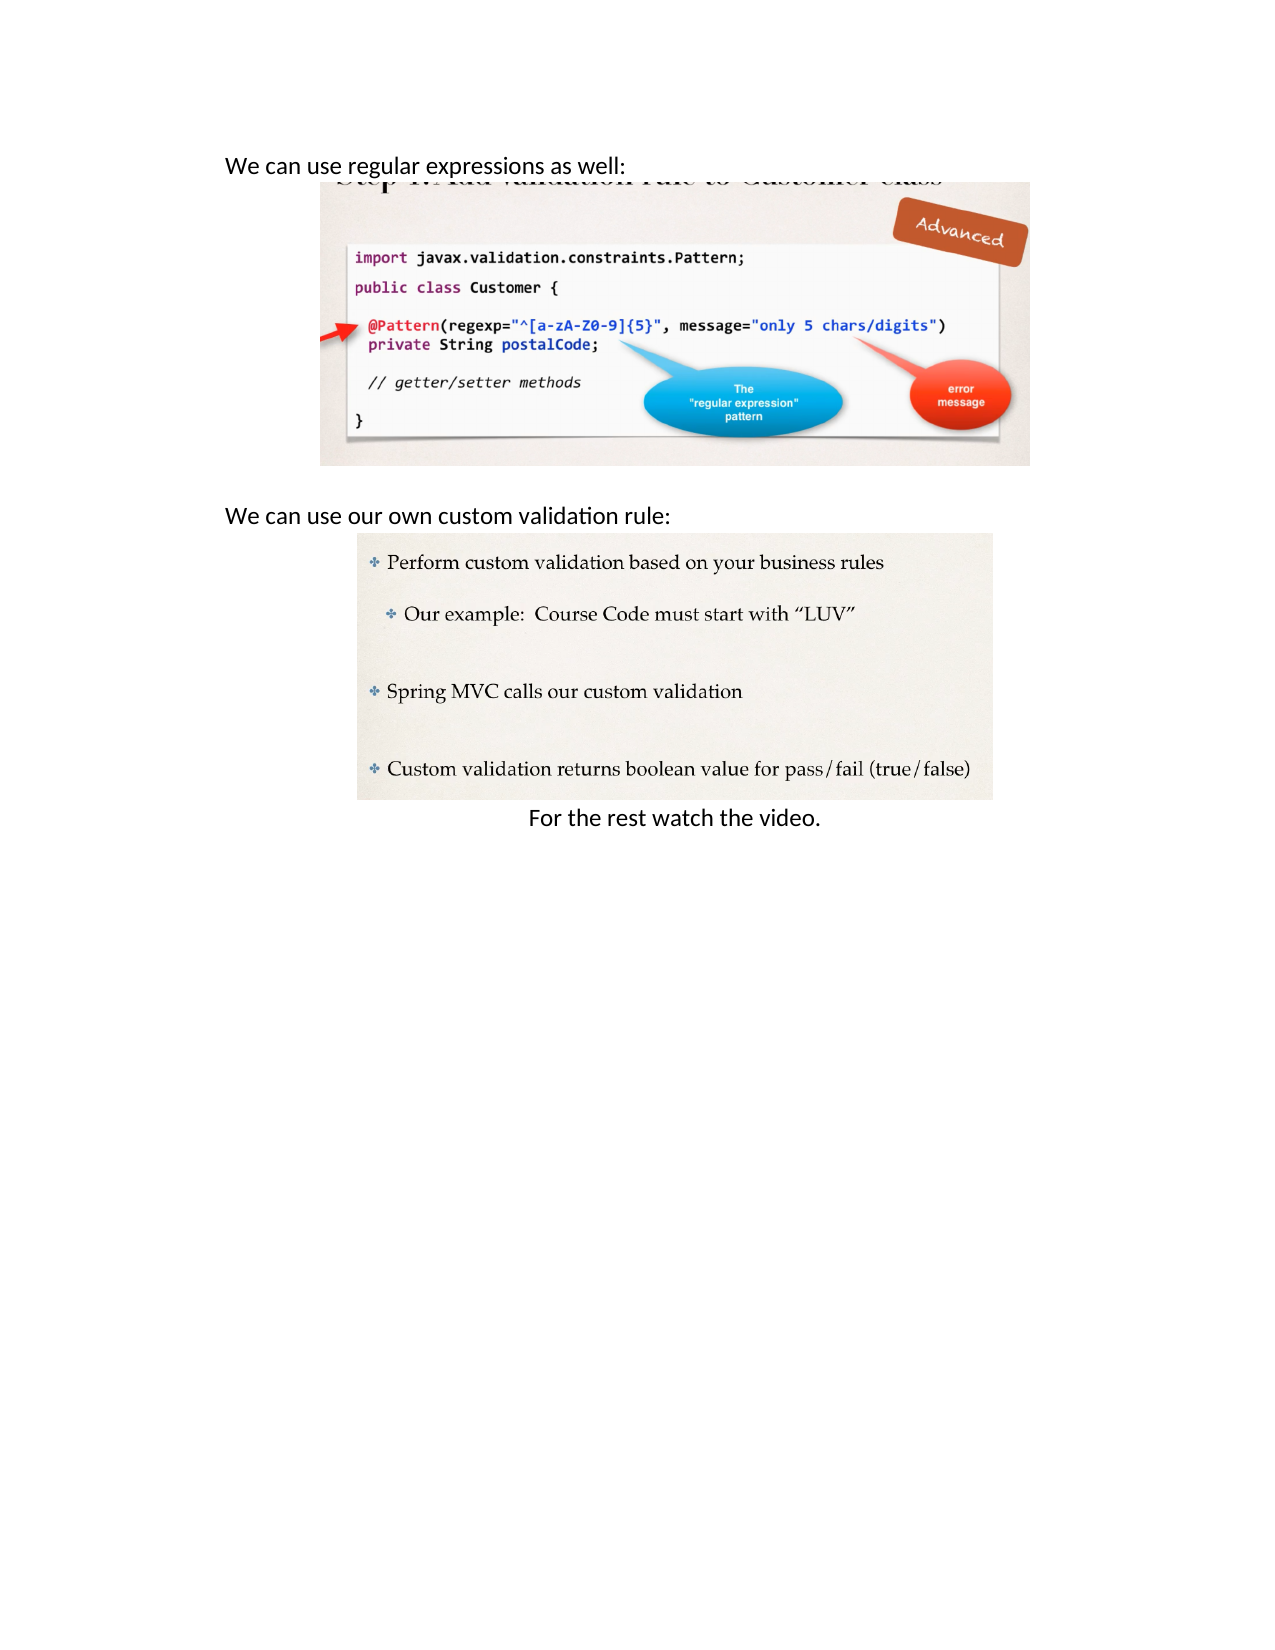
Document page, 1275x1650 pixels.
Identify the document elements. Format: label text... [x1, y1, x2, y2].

list We can use regular expressions as well: [225, 150, 1125, 181]
list For the rest watch the video. [225, 802, 1125, 833]
picture [357, 533, 993, 800]
list We can use our own custom validation rule: [225, 501, 1125, 531]
picture [320, 182, 1030, 466]
